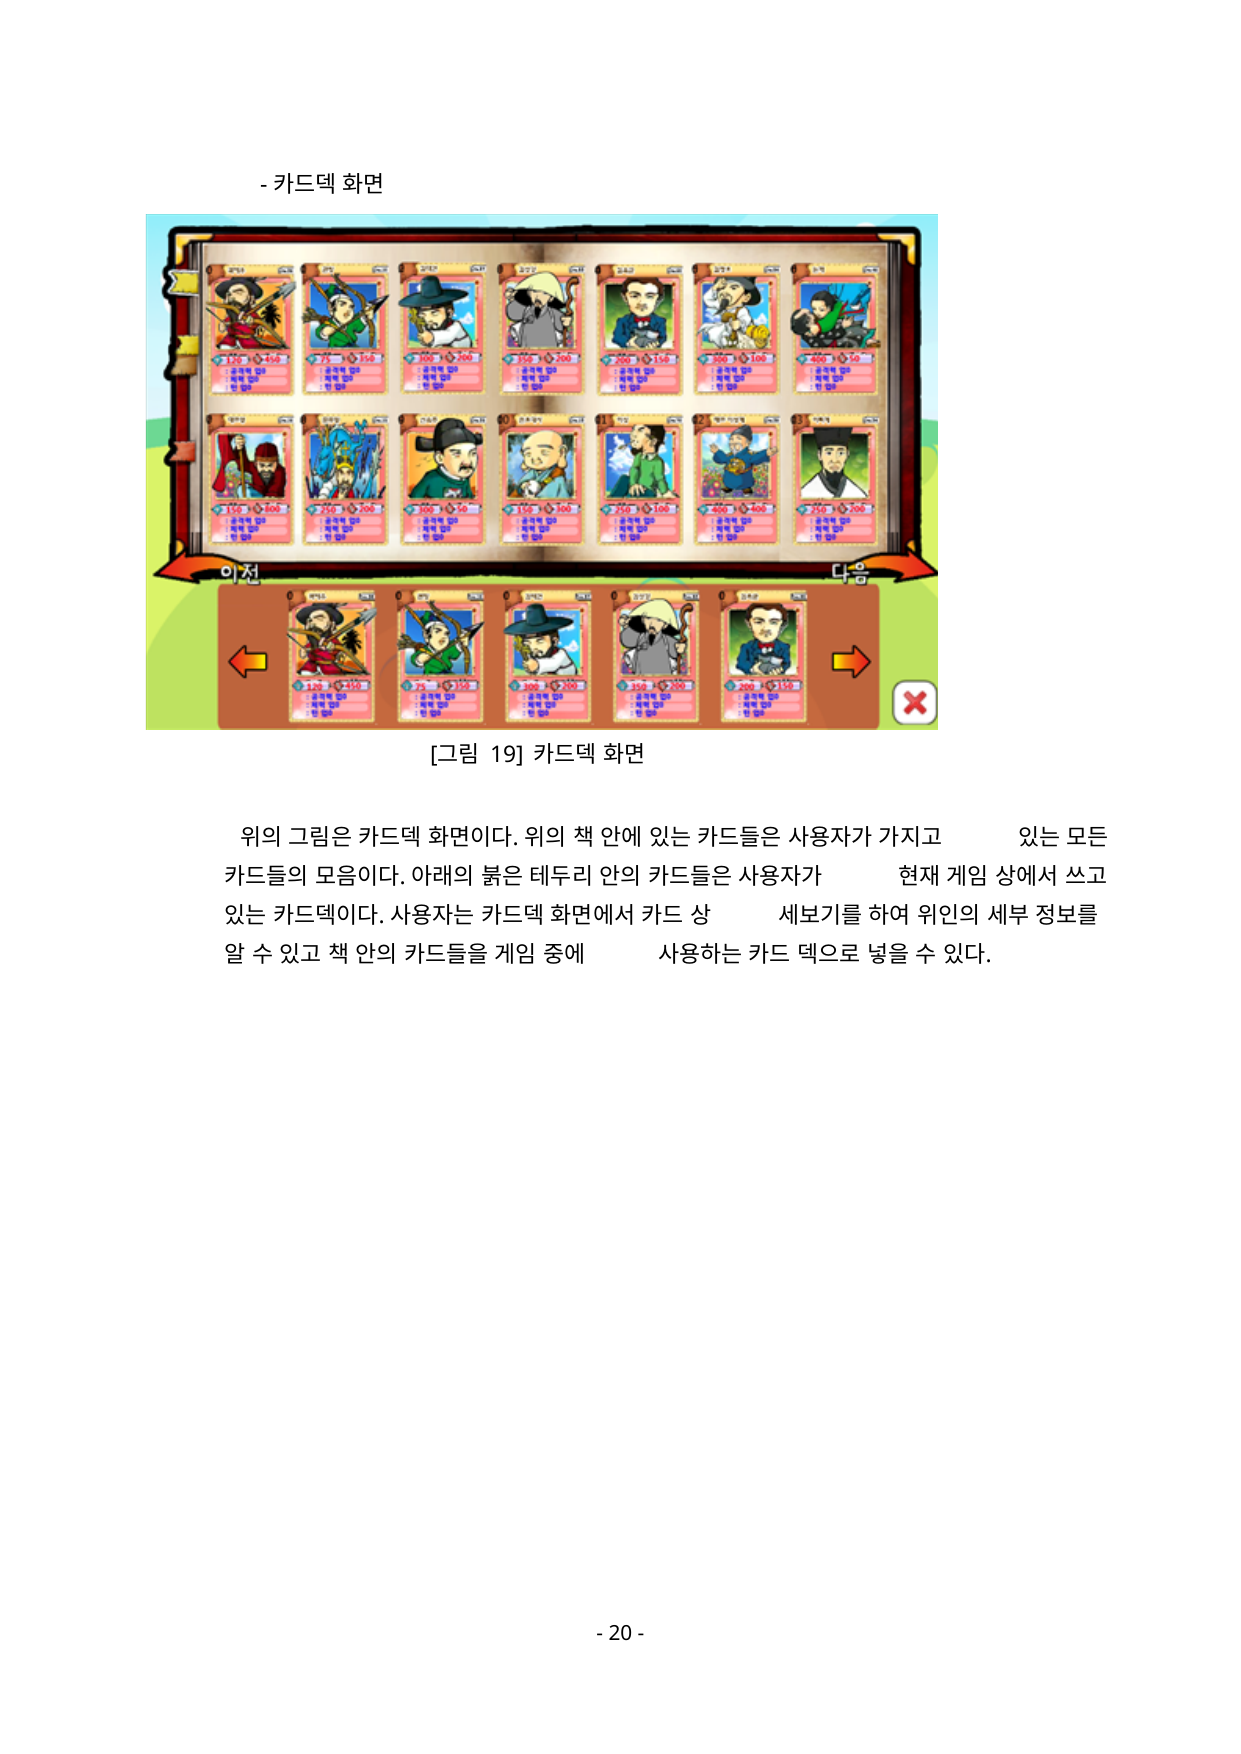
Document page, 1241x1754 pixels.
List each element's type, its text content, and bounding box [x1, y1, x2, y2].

picture [145, 214, 938, 730]
text 위의 그림은 카드덱 화면이다. 위의 책 안에 있는 카드들은 사용자가 가지고 있는 모든 카드들의 모음이다. 아래의 붉은 테두리 안의 카드들은 사용자가 현재 게임 상에서 쓰고 있는 카드덱이다. 사용자는 카드덱 화면에서 카드 상 세보기를 하여 위인의 세부 정보를 알 수 있고 책 안의 카드들을 게임 중에 사용하는 카드 덱으로 넣을 수 있다. [224, 819, 1122, 969]
text - 카드덱 화면 [260, 166, 1122, 199]
